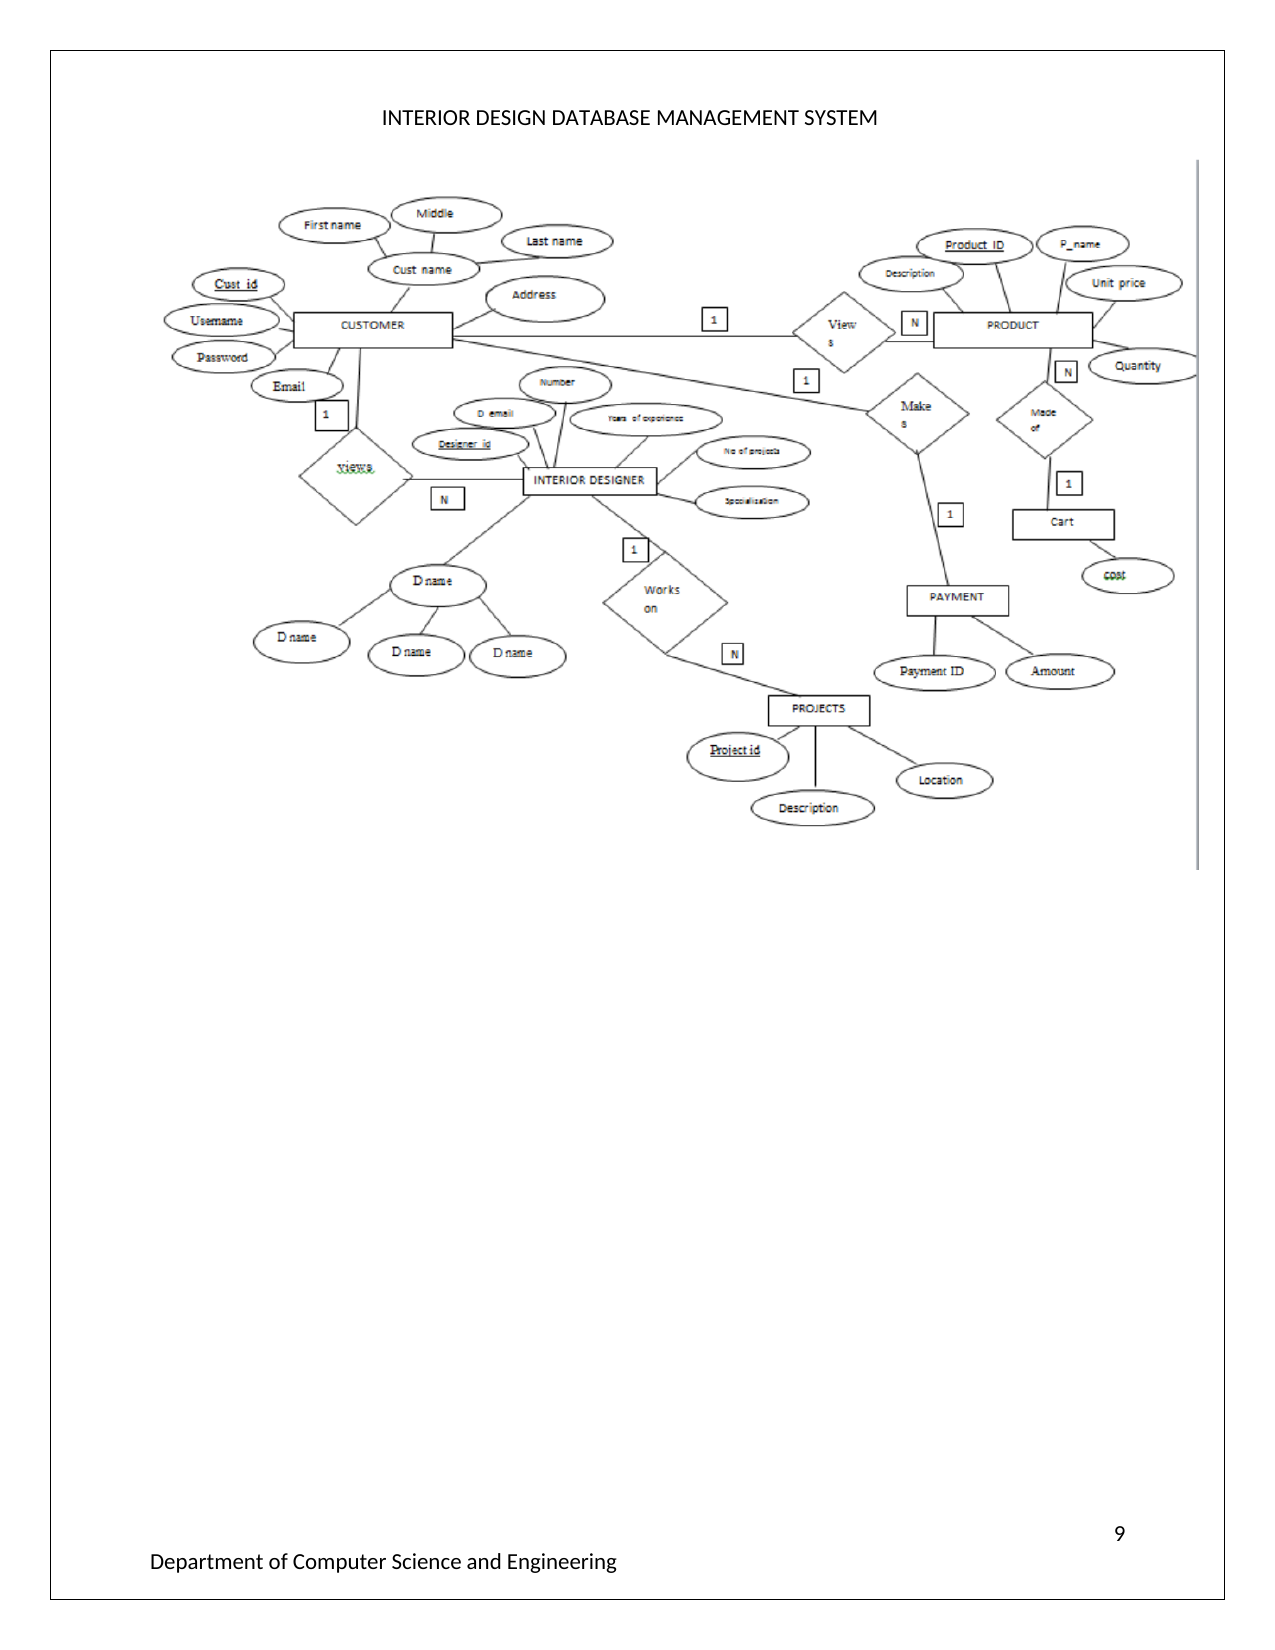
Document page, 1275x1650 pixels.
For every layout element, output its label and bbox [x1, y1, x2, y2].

picture [153, 160, 1199, 870]
